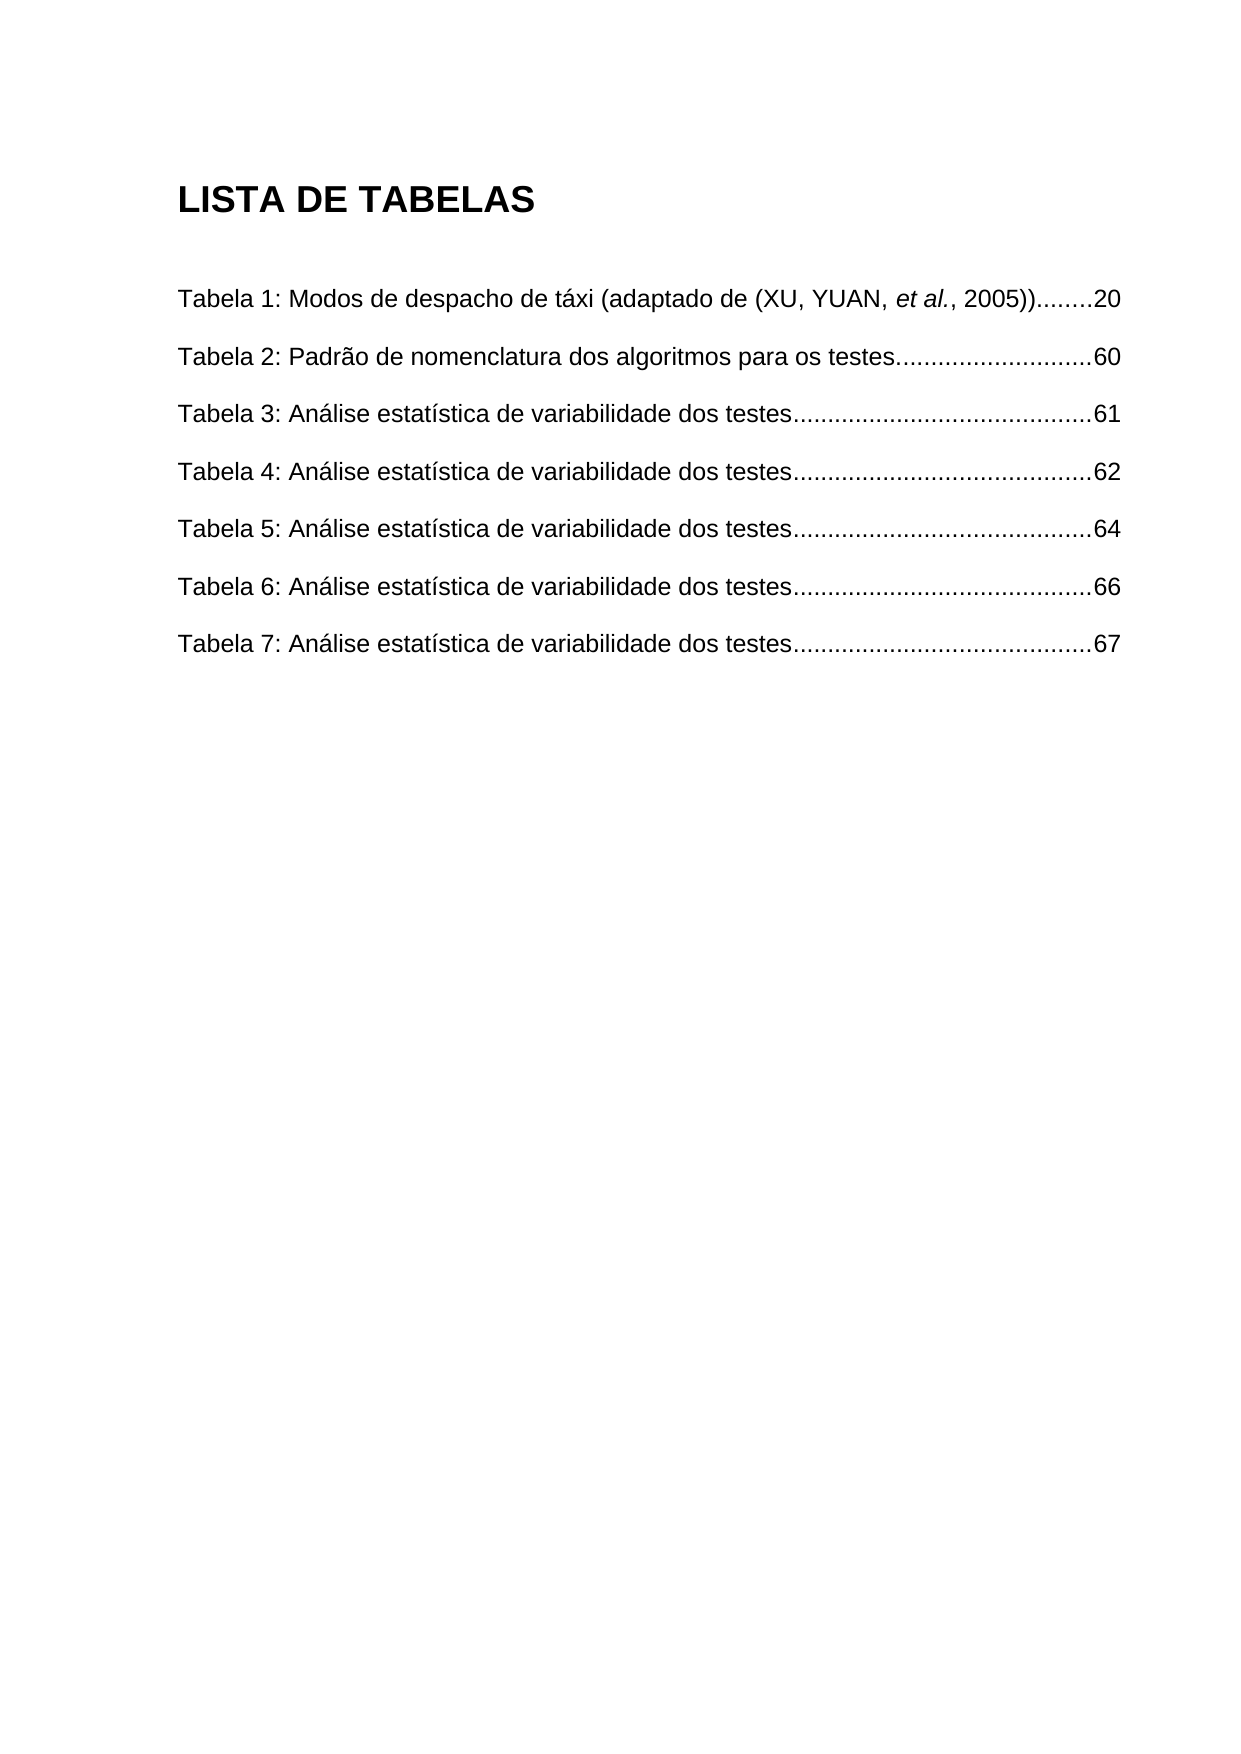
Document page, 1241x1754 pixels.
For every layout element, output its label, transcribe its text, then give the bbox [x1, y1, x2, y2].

text Tabela 6: Análise estatística de variabilidade dos testes 66 [177, 572, 1122, 601]
text LISTA DE TABELAS [177, 177, 1122, 220]
text Tabela 7: Análise estatística de variabilidade dos testes 67 [177, 629, 1122, 658]
text Tabela 3: Análise estatística de variabilidade dos testes 61 [177, 399, 1122, 428]
text Tabela 1: Modos de despacho de táxi (adaptado de (XU, YUAN, et al., 2005)) 20 [177, 284, 1122, 313]
text Tabela 4: Análise estatística de variabilidade dos testes 62 [177, 457, 1122, 486]
text Tabela 2: Padrão de nomenclatura dos algoritmos para os testes. 60 [177, 342, 1122, 371]
text Tabela 5: Análise estatística de variabilidade dos testes 64 [177, 514, 1122, 543]
